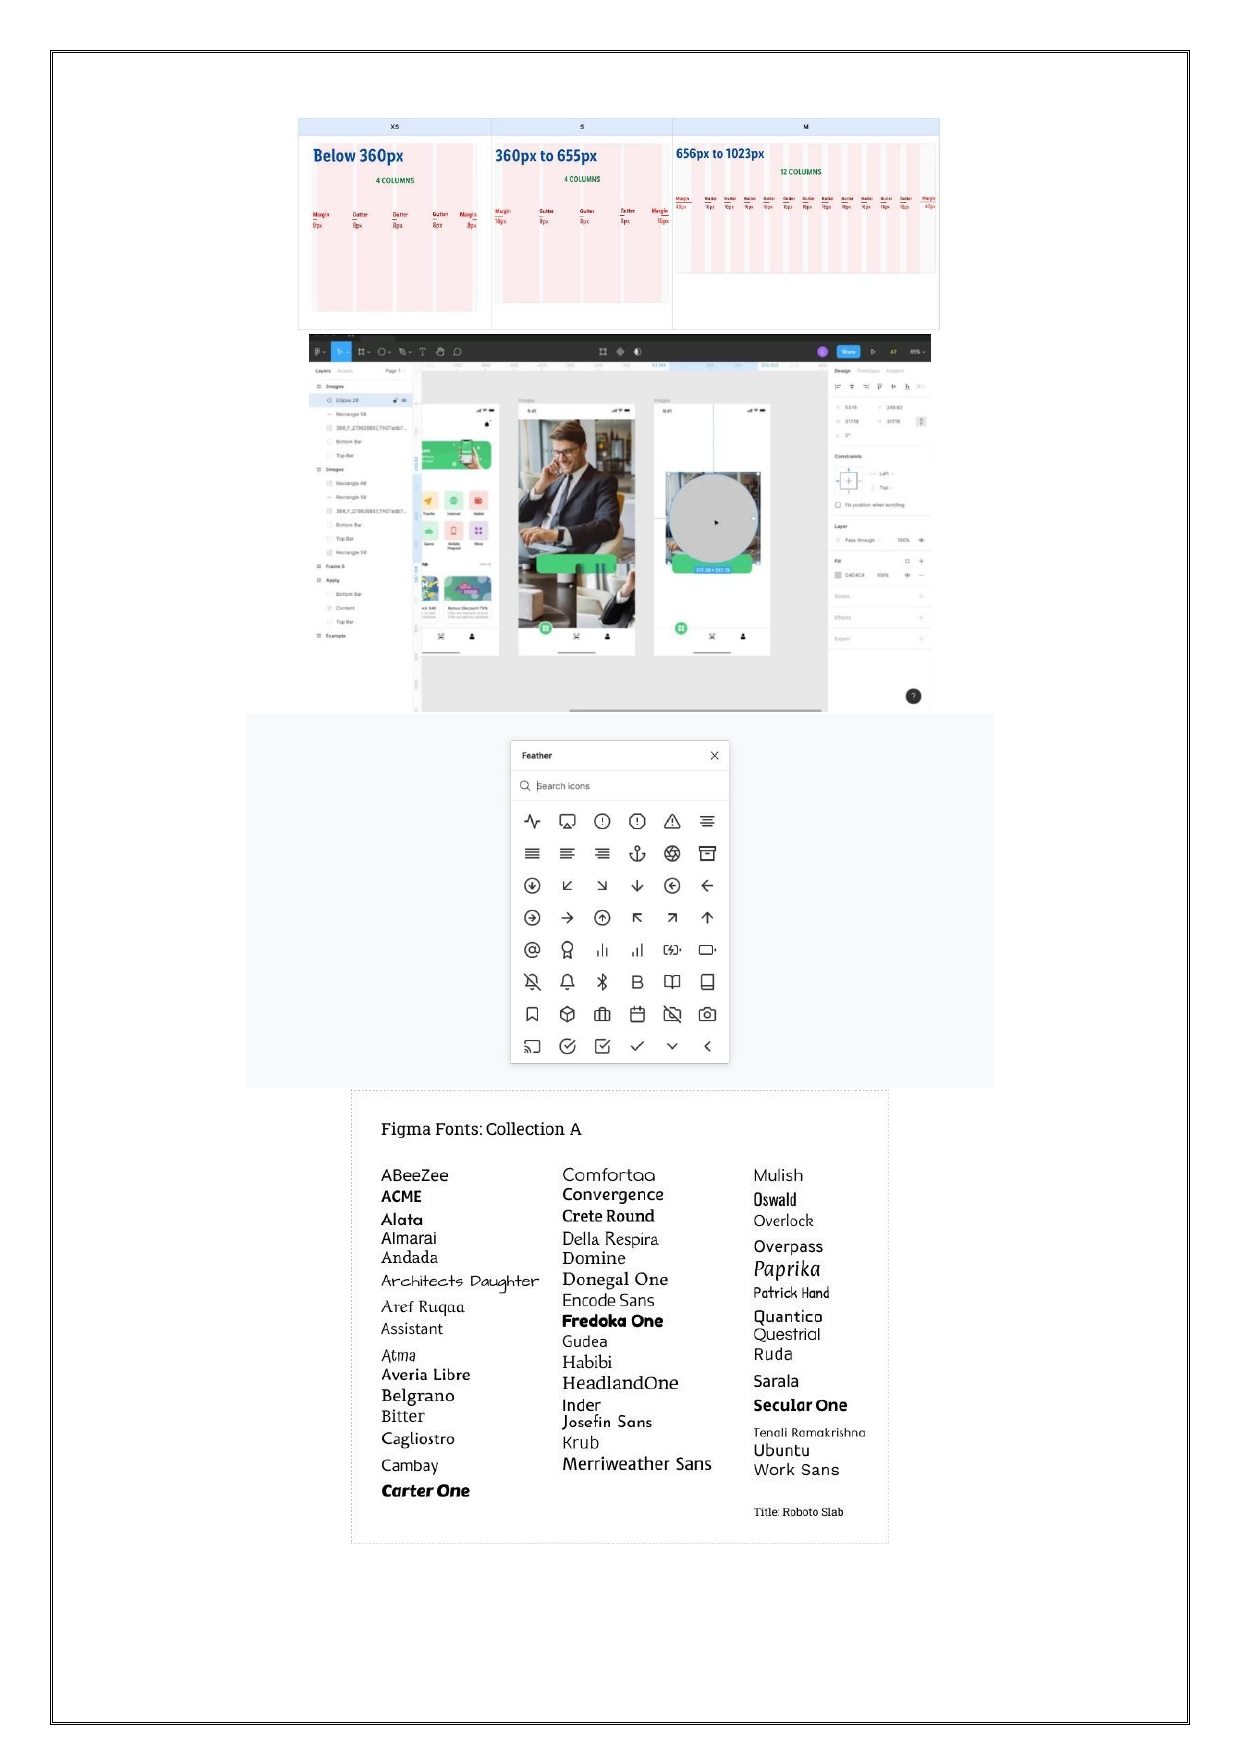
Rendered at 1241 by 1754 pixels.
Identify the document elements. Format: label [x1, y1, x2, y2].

picture [351, 1090, 889, 1544]
picture [309, 334, 931, 712]
picture [296, 116, 943, 332]
picture [246, 714, 993, 1088]
